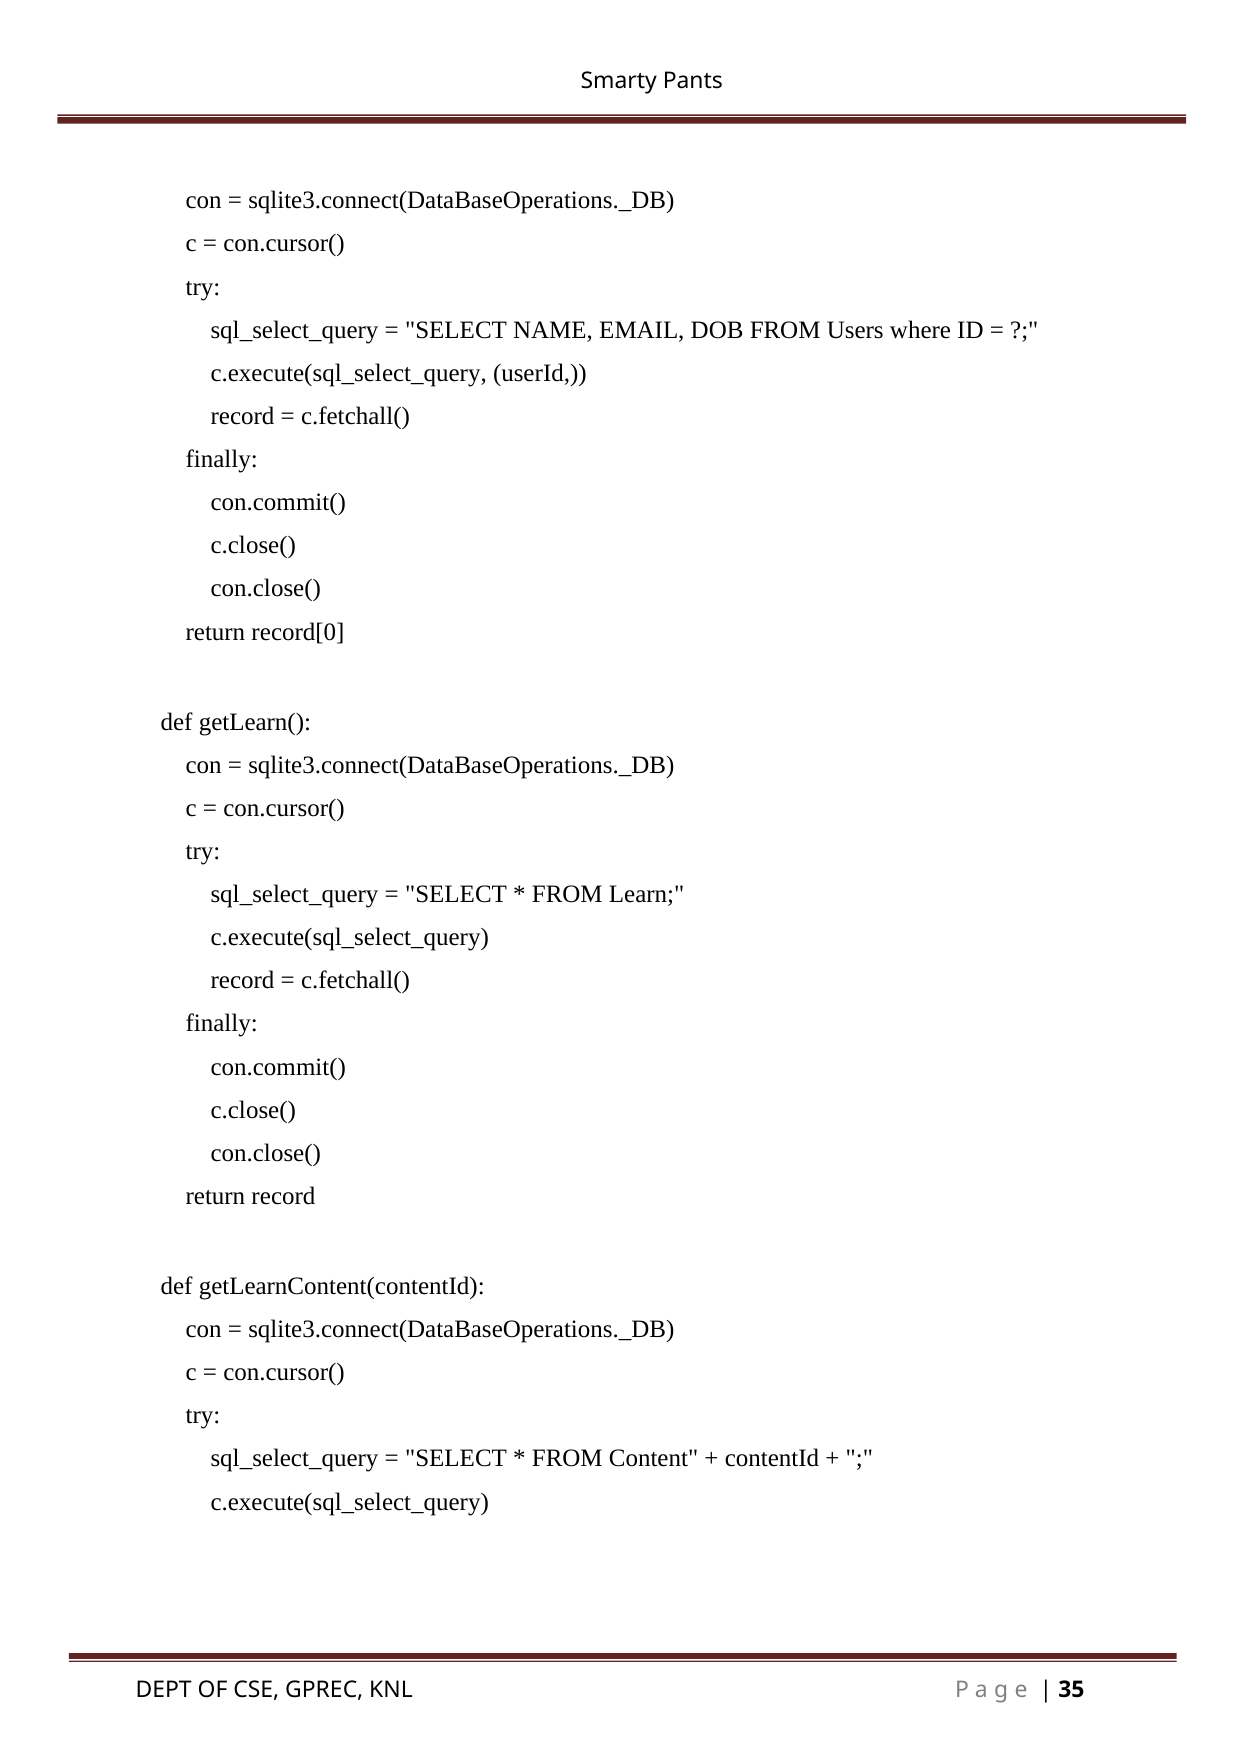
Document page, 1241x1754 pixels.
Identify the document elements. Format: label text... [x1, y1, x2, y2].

text try: [135, 836, 1132, 865]
text record = c.fetchall() [135, 965, 1132, 994]
text c = con.cursor() [135, 1357, 1132, 1386]
text try: [135, 1400, 1132, 1429]
text con.commit() [135, 1052, 1132, 1080]
text sql_select_query = "SELECT NAME, EMAIL, DOB FROM Users where ID = ?;" [135, 315, 1132, 343]
text c = con.cursor() [135, 228, 1132, 257]
text finally: [135, 444, 1132, 473]
text def getLearn(): [135, 707, 1132, 735]
text finally: [135, 1008, 1132, 1037]
text con = sqlite3.connect(DataBaseOperations._DB) [135, 185, 1132, 214]
text try: [135, 272, 1132, 300]
text c.execute(sql_select_query, (userId,)) [135, 358, 1132, 387]
text con = sqlite3.connect(DataBaseOperations._DB) [135, 1314, 1132, 1343]
text c.close() [135, 1095, 1132, 1123]
text con.close() [135, 1138, 1132, 1167]
text sql_select_query = "SELECT * FROM Learn;" [135, 879, 1132, 908]
text c = con.cursor() [135, 793, 1132, 822]
text def getLearnContent(contentId): [135, 1271, 1132, 1300]
text c.close() [135, 530, 1132, 559]
text c.execute(sql_select_query) [135, 922, 1132, 951]
text sql_select_query = "SELECT * FROM Content" + contentId + ";" [135, 1443, 1132, 1472]
text con.close() [135, 573, 1132, 602]
text record = c.fetchall() [135, 401, 1132, 430]
text con.commit() [135, 487, 1132, 516]
text c.execute(sql_select_query) [135, 1487, 1132, 1515]
text return record[0] [135, 617, 1132, 645]
text return record [135, 1181, 1132, 1210]
text con = sqlite3.connect(DataBaseOperations._DB) [135, 750, 1132, 778]
